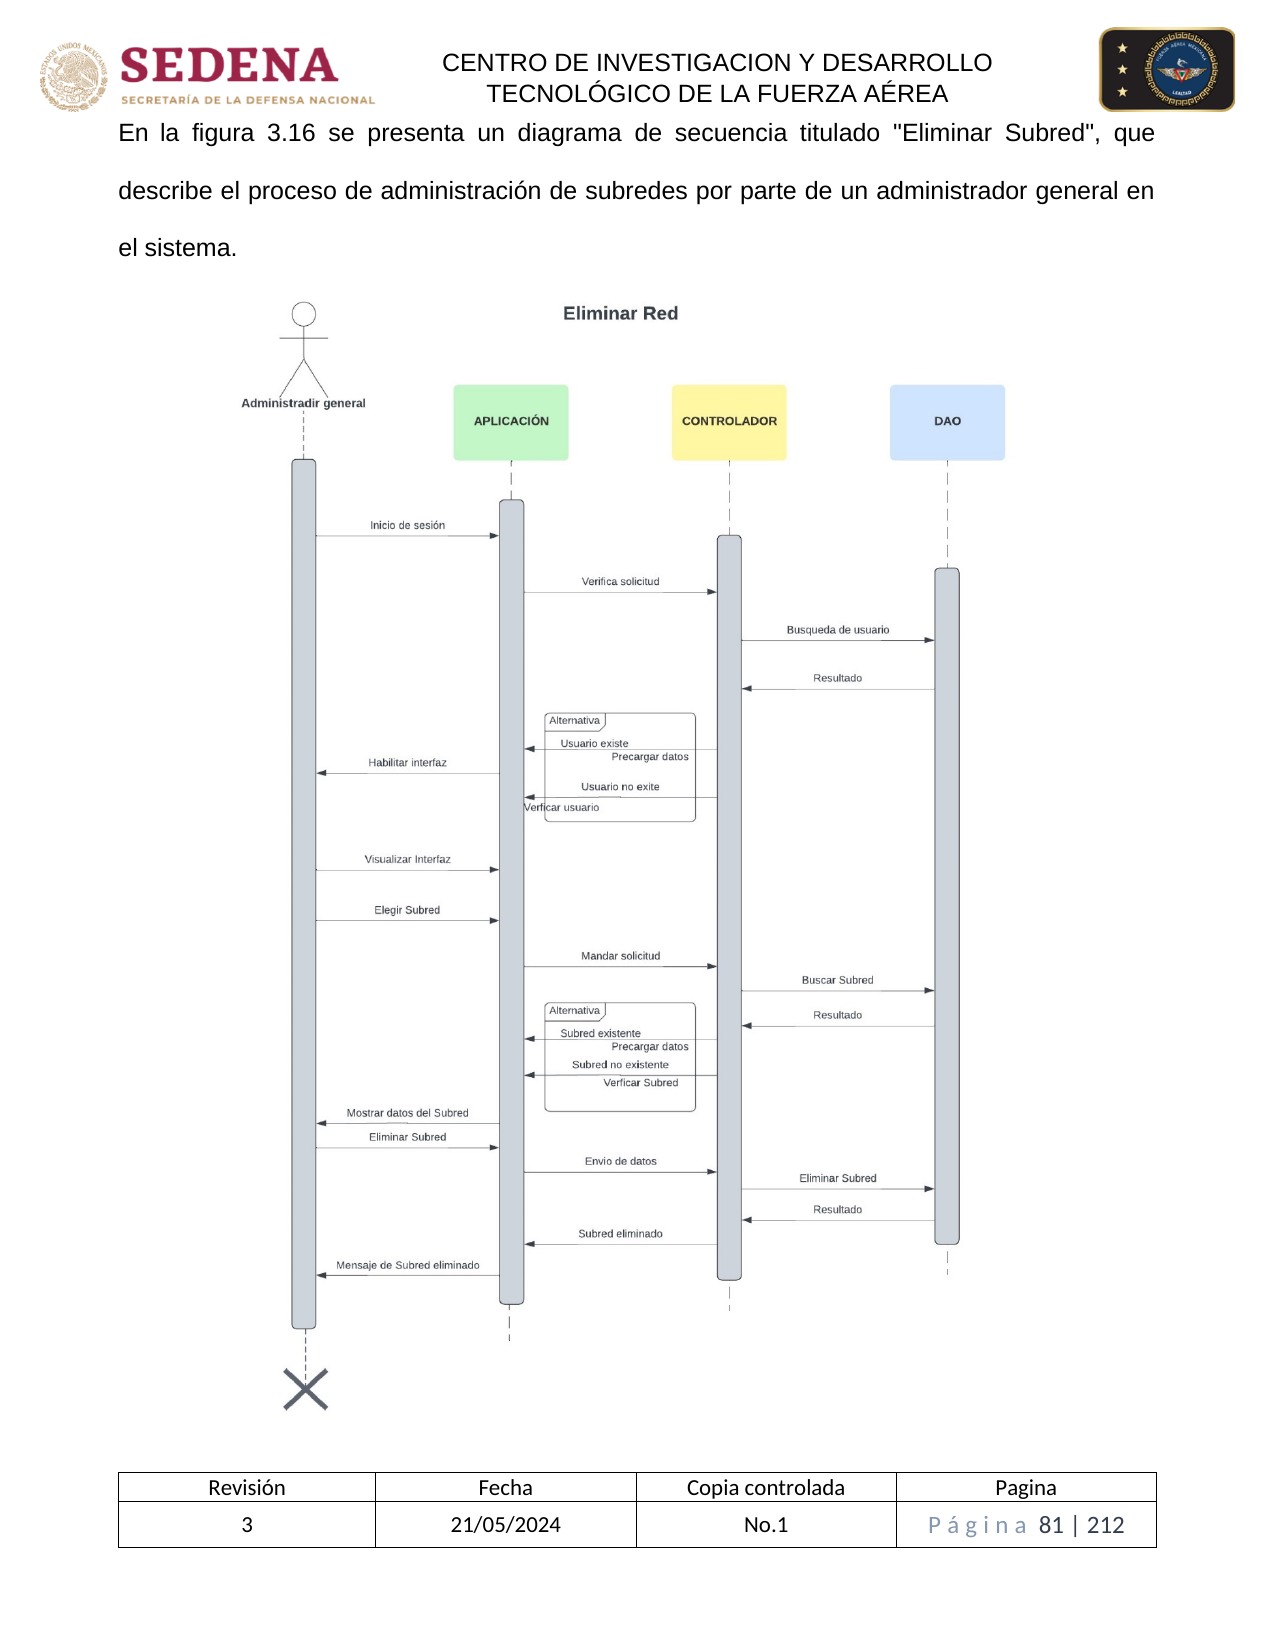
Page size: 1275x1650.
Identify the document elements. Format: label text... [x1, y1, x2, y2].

picture [39, 27, 1236, 112]
text En la figura 3.16 se presenta un diagrama de secuencia titulado "Eliminar Subred", que describe el proceso de administración de subredes por parte de un administrador general en el sistema. [118, 118, 1157, 262]
picture [200, 268, 1044, 1424]
